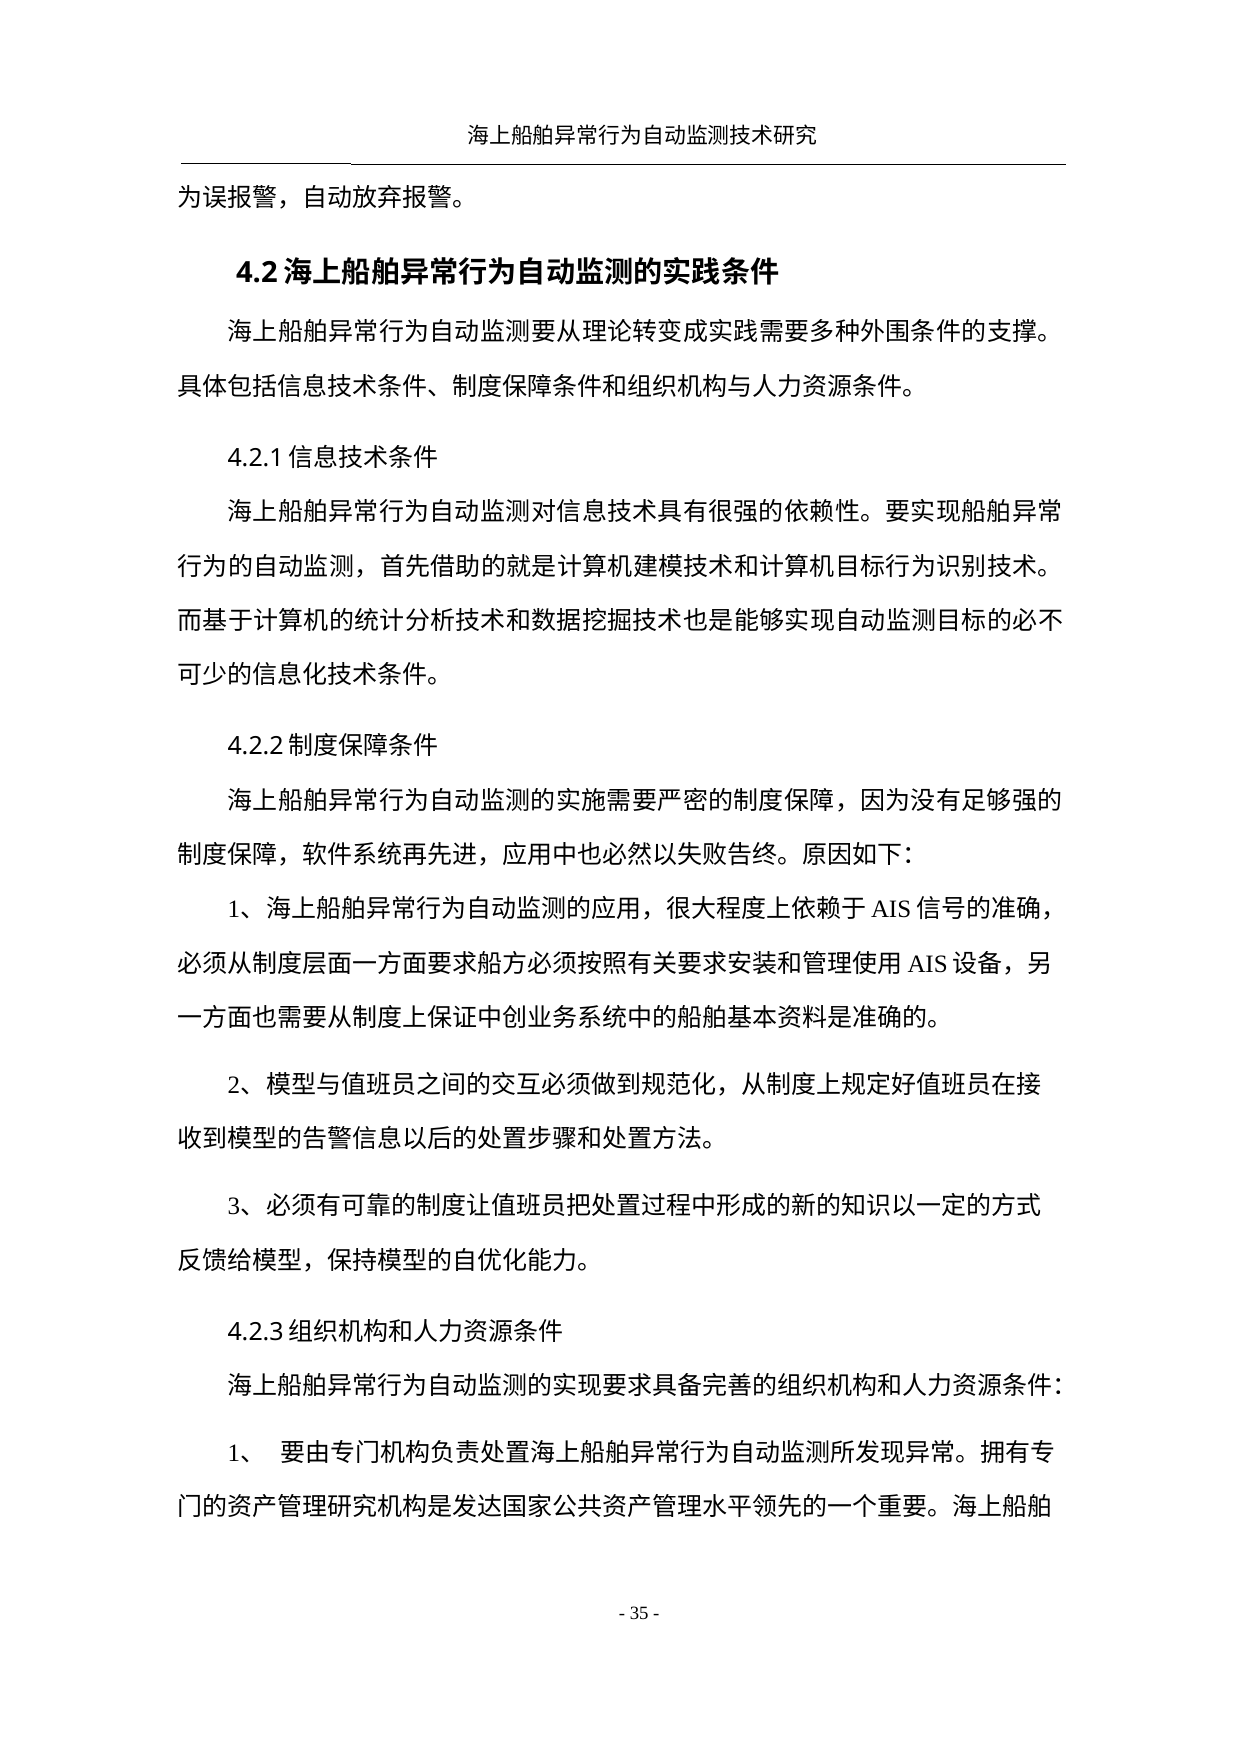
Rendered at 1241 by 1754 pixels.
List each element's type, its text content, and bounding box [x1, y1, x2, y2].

subtitle 4.2.3组织机构和人力资源条件 [177, 1311, 1063, 1347]
subtitle 4.2.2制度保障条件 [177, 726, 1063, 762]
text 海上船舶异常行为自动监测对信息技术具有很强的依赖性。要实现船舶异常行为的自动监测，首先借助的就是计算机建模技术和计算机目标行为识别技术。而基于计算机的统计分析技术和数据挖掘技术也是能够实现自动监测目标的必不可少的信息化技术条件。 [177, 492, 1063, 691]
subtitle 4.2.1信息技术条件 [177, 437, 1063, 473]
text 海上船舶异常行为自动监测的实施需要严密的制度保障，因为没有足够强的制度保障，软件系统再先进，应用中也必然以失败告终。原因如下： [177, 780, 1063, 871]
list 海上船舶异常行为自动监测的实现要求具备完善的组织机构和人力资源条件： [177, 1366, 1063, 1402]
subtitle 4.2海上船舶异常行为自动监测的实践条件 [177, 248, 1063, 291]
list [177, 1432, 1063, 1523]
list 必须有可靠的制度让值班员把处置过程中形成的新的知识以一定的方式反馈给模型，保持模型的自优化能力。 [177, 1186, 1063, 1276]
list 模型与值班员之间的交互必须做到规范化，从制度上规定好值班员在接收到模型的告警信息以后的处置步骤和处置方法。 [177, 1064, 1063, 1155]
text 海上船舶异常行为自动监测要从理论转变成实践需要多种外围条件的支撑。具体包括信息技术条件、制度保障条件和组织机构与人力资源条件。 [177, 312, 1063, 402]
list 海上船舶异常行为自动监测的应用，很大程度上依赖于AIS信号的准确，必须从制度层面一方面要求船方必须按照有关要求安装和管理使用AIS设备，另一方面也需要从制度上保证中创业务系统中的船舶基本资料是准确的。 [177, 889, 1063, 1034]
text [177, 177, 1063, 213]
